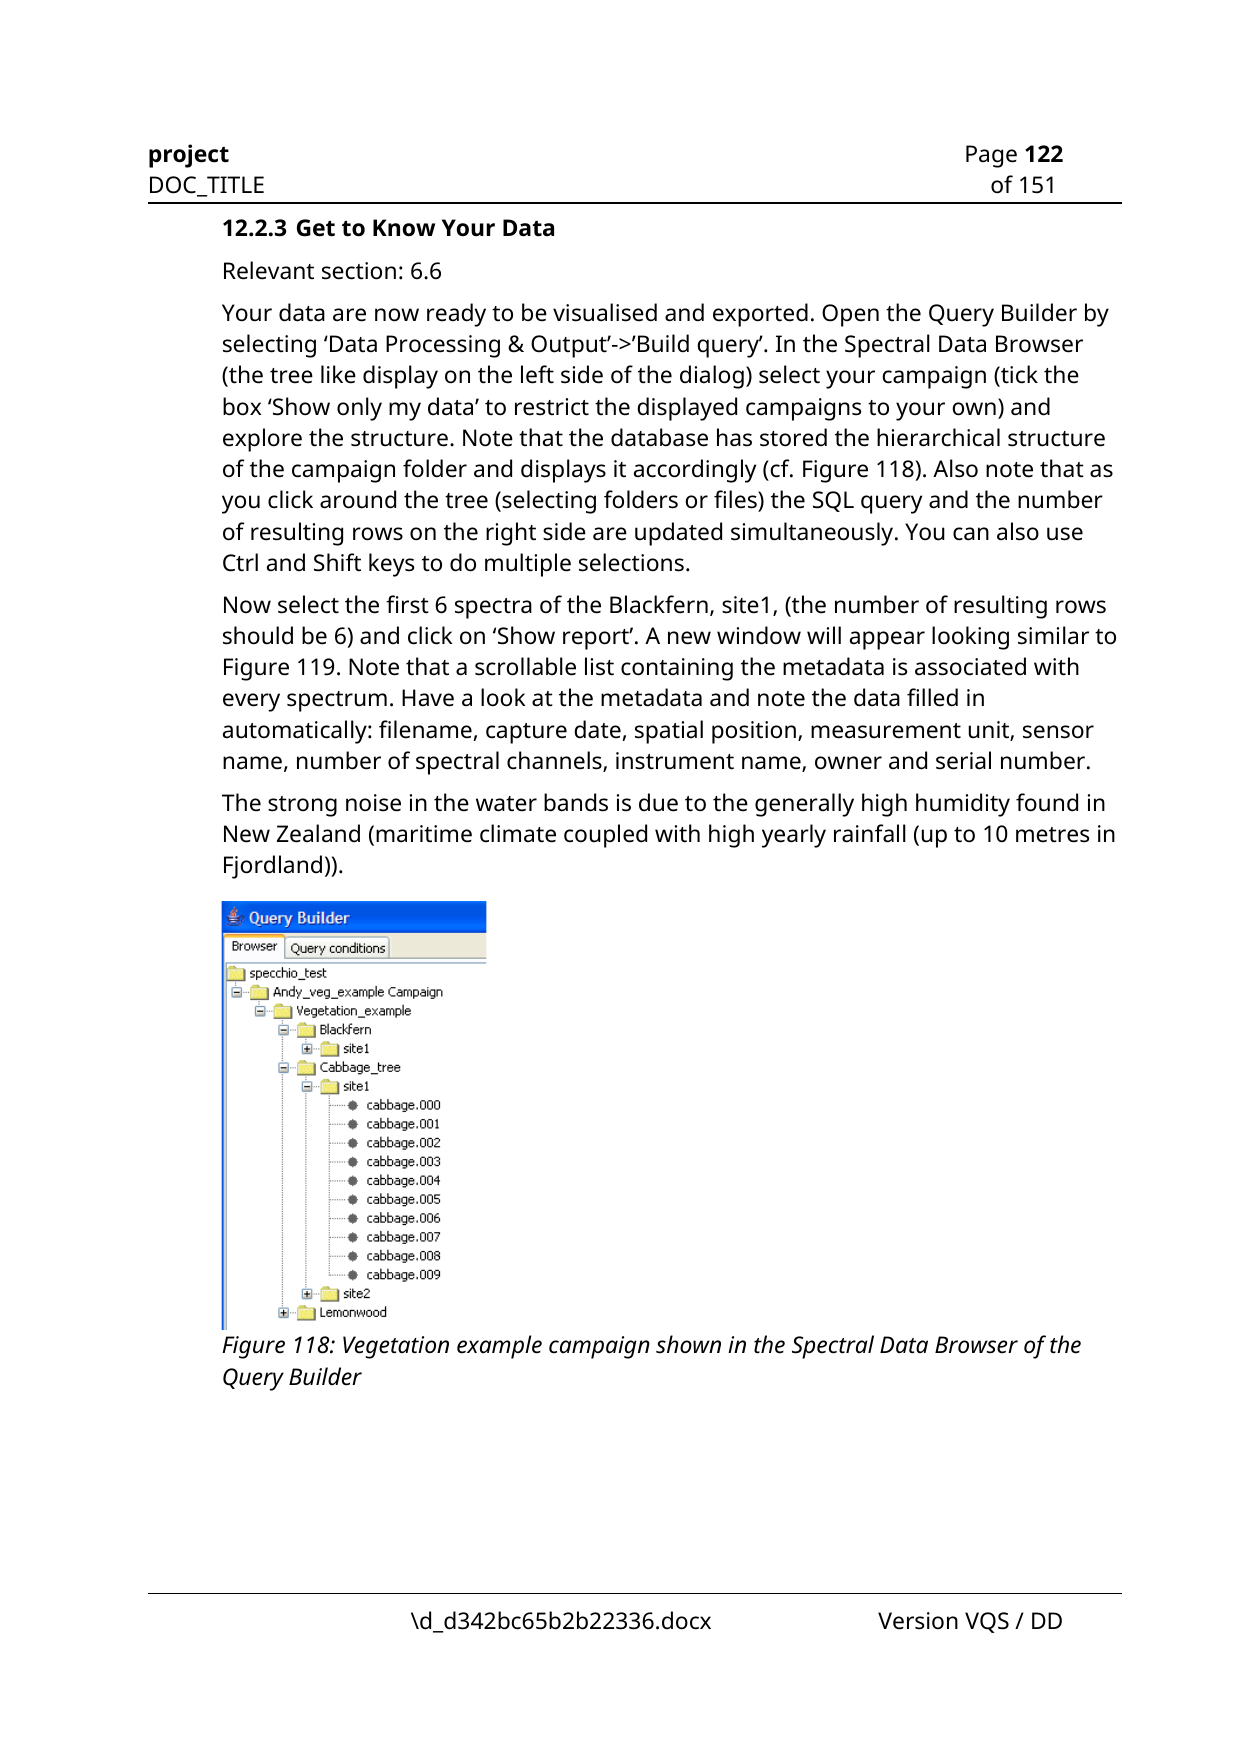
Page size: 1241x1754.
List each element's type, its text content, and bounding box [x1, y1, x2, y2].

subtitle Get to Know Your Data [222, 211, 1122, 243]
picture [221, 901, 487, 1330]
text The strong noise in the water bands is due to the generally high humidity found in New Zealand (maritime climate coupled with high yearly rainfall (up to 10 metres in Fjordland)). [222, 786, 1122, 880]
text Figure 118: Vegetation example campaign shown in the Spectral Data Browser of the Query Builder [222, 1329, 1122, 1392]
